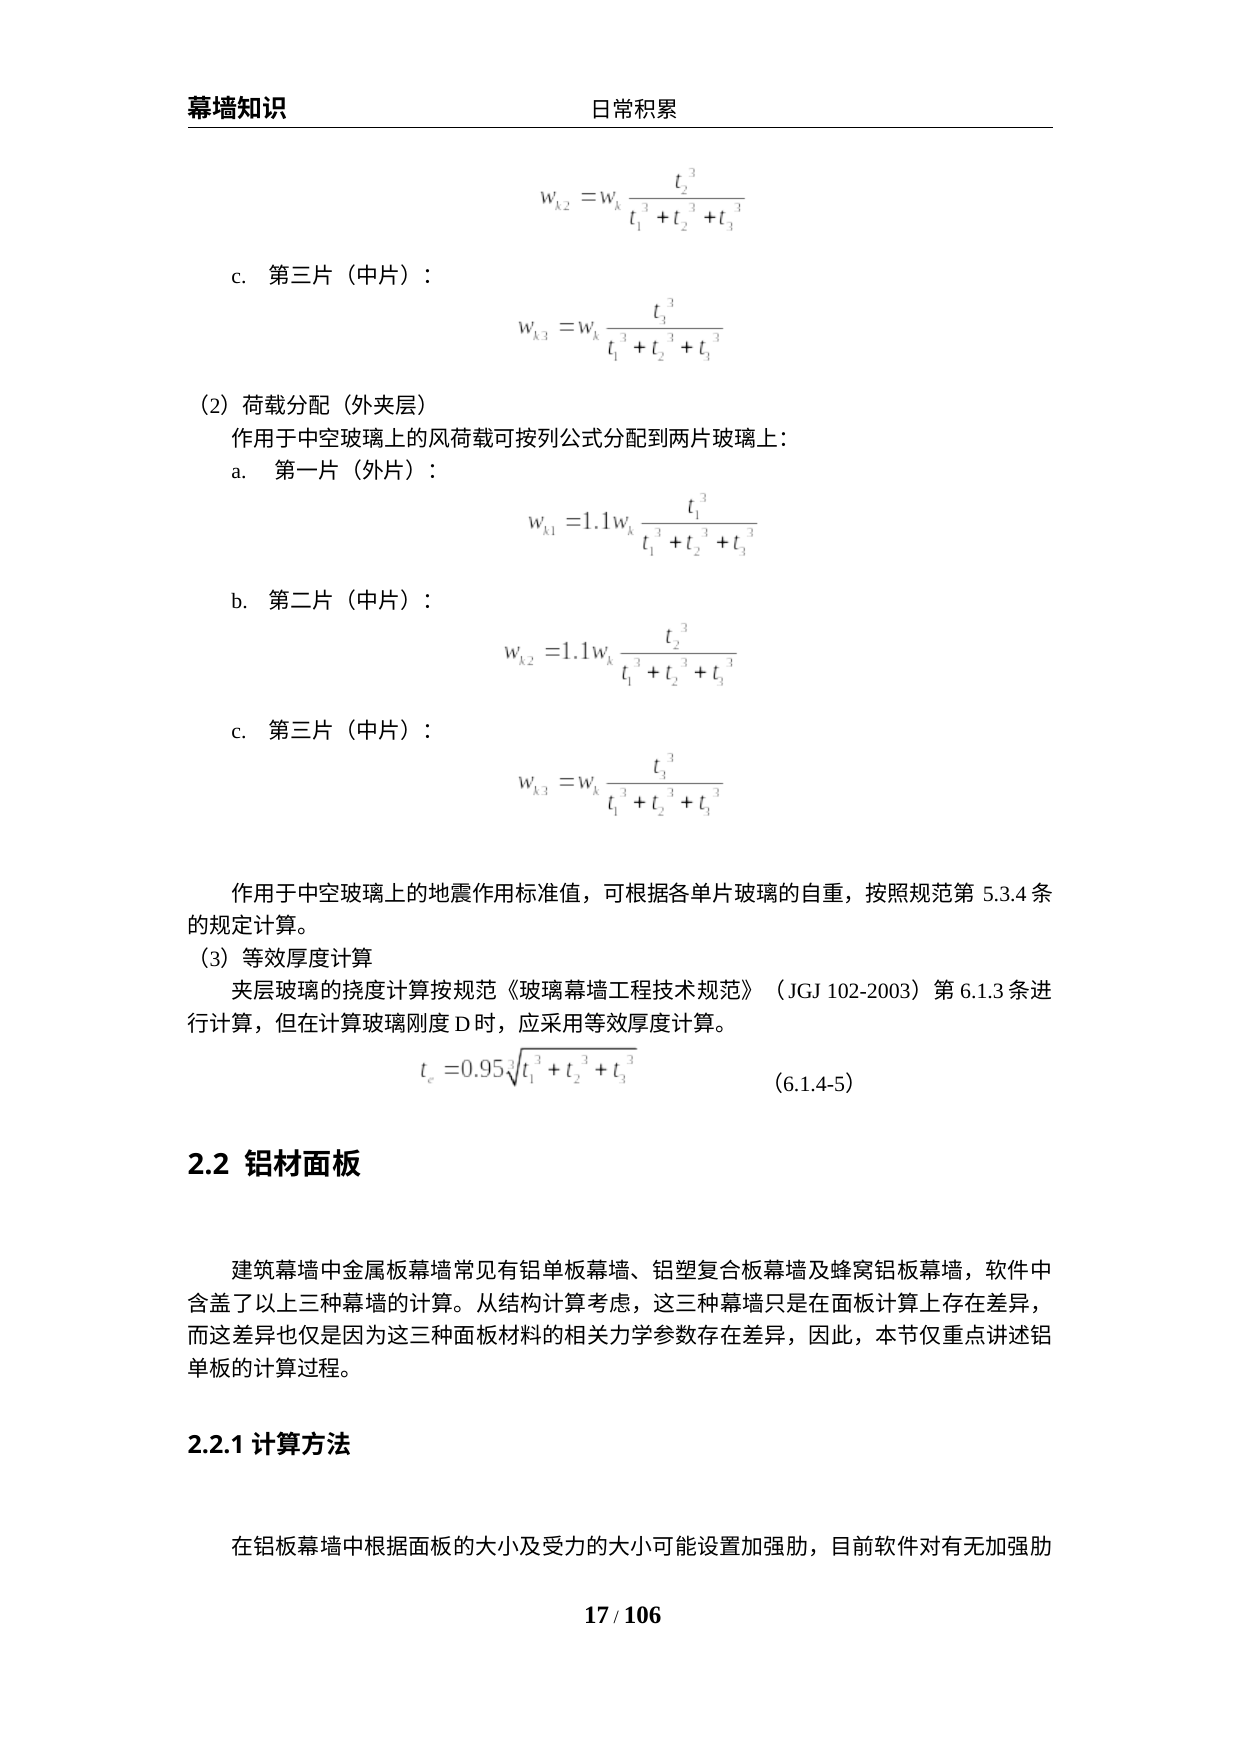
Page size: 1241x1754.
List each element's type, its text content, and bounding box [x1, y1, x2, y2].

text 作用于中空玻璃上的风荷载可按列公式分配到两片玻璃上： [187, 420, 1053, 453]
text 夹层玻璃的挠度计算按规范《玻璃幕墙工程技术规范》（JGJ 102-2003）第6.1.3条进行计算，但在计算玻璃刚度D时，应采用等效厚度计算。 [187, 973, 1053, 1038]
list 第三片（中片）： [231, 713, 1053, 745]
list 第二片（中片）： [231, 583, 1053, 615]
text （2）荷载分配（外夹层） [187, 388, 1053, 420]
text （6.1.4-5） [187, 1038, 1053, 1103]
text （3）等效厚度计算 [187, 940, 1053, 973]
subtitle 2.2 铝材面板 [187, 1130, 1053, 1195]
list 第三片（中片）： [231, 258, 1053, 290]
text 作用于中空玻璃上的地震作用标准值，可根据各单片玻璃的自重，按照规范第5.3.4条的规定计算。 [187, 875, 1053, 940]
list 第一片（外片）： [231, 453, 1053, 485]
subtitle 2.2.1 计算方法 [187, 1410, 1053, 1475]
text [187, 1528, 1053, 1561]
text 建筑幕墙中金属板幕墙常见有铝单板幕墙、铝塑复合板幕墙及蜂窝铝板幕墙，软件中含盖了以上三种幕墙的计算。从结构计算考虑，这三种幕墙只是在面板计算上存在差异，而这差异也仅是因为这三种面板材料的相关力学参数存在差异，因此，本节仅重点讲述铝单板的计算过程。 [187, 1253, 1053, 1383]
